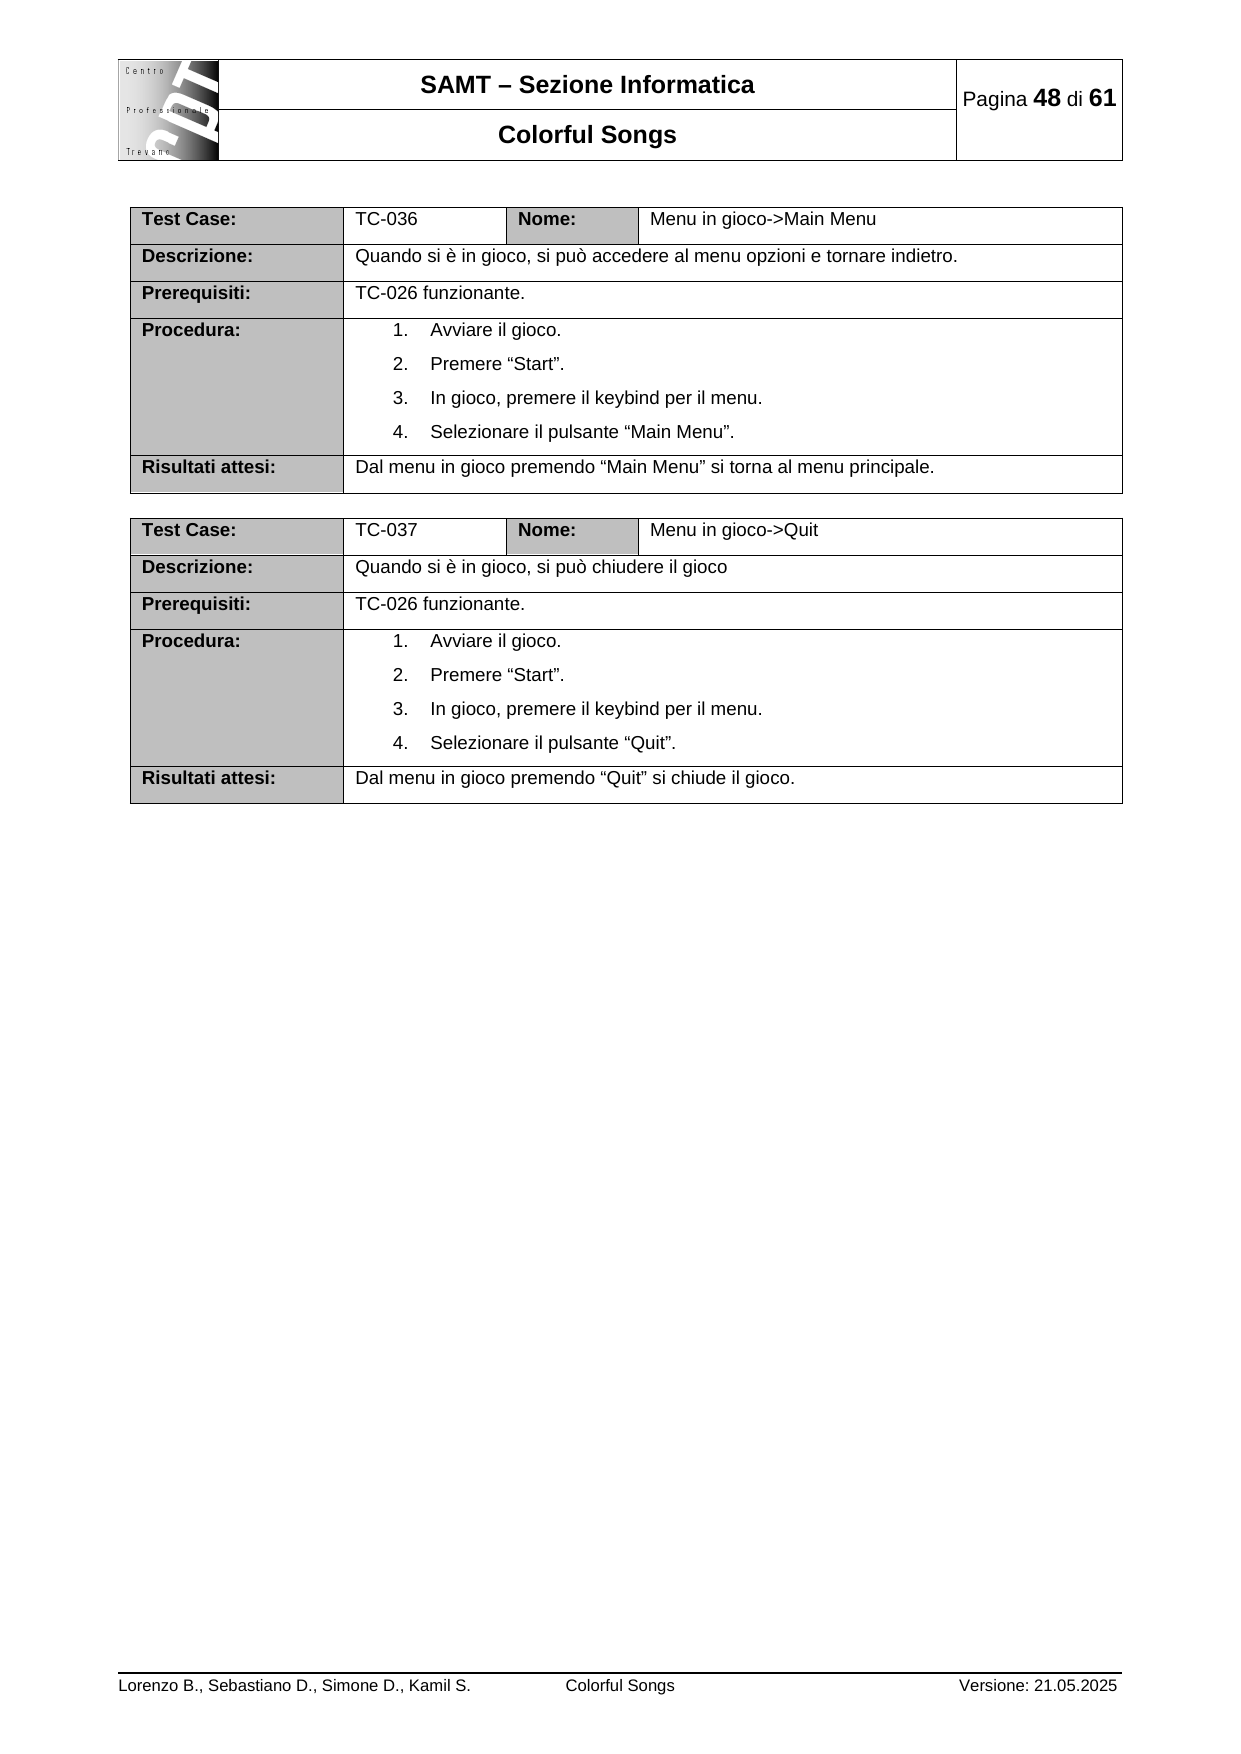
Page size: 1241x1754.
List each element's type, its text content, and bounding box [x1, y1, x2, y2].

table_header Nome: [507, 519, 638, 554]
table_cell Avviare il gioco. Premere “Start”. In gioco, premere il keybind per il menu. Selezionare il pulsante “Quit”. [344, 630, 1122, 766]
table_header Menu in gioco->Main Menu [639, 208, 1122, 244]
table_cell Dal menu in gioco premendo “Main Menu” si torna al menu principale. [344, 456, 1122, 492]
table_header TC-037 [344, 519, 506, 554]
table_cell TC-026 funzionante. [344, 593, 1122, 629]
table_cell Procedura: [131, 630, 343, 766]
table_header Test Case: [131, 519, 343, 554]
table_cell TC-026 funzionante. [344, 282, 1122, 318]
table_header TC-036 [344, 208, 506, 244]
table_cell Quando si è in gioco, si può chiudere il gioco [344, 556, 1122, 592]
table_header Menu in gioco->Quit [639, 519, 1122, 554]
table_header Nome: [507, 208, 638, 244]
table_cell Prerequisiti: [131, 282, 343, 318]
table_cell Quando si è in gioco, si può accedere al menu opzioni e tornare indietro. [344, 245, 1122, 281]
table_cell Prerequisiti: [131, 593, 343, 629]
table_cell Descrizione: [131, 245, 343, 281]
table_cell Descrizione: [131, 556, 343, 592]
picture [118, 60, 219, 160]
table_cell Risultati attesi: [131, 767, 343, 803]
table_cell Dal menu in gioco premendo “Quit” si chiude il gioco. [344, 767, 1122, 803]
table_cell Avviare il gioco. Premere “Start”. In gioco, premere il keybind per il menu. Selezionare il pulsante “Main Menu”. [344, 319, 1122, 455]
table_cell Procedura: [131, 319, 343, 455]
table_cell Risultati attesi: [131, 456, 343, 492]
table_header Test Case: [131, 208, 343, 244]
